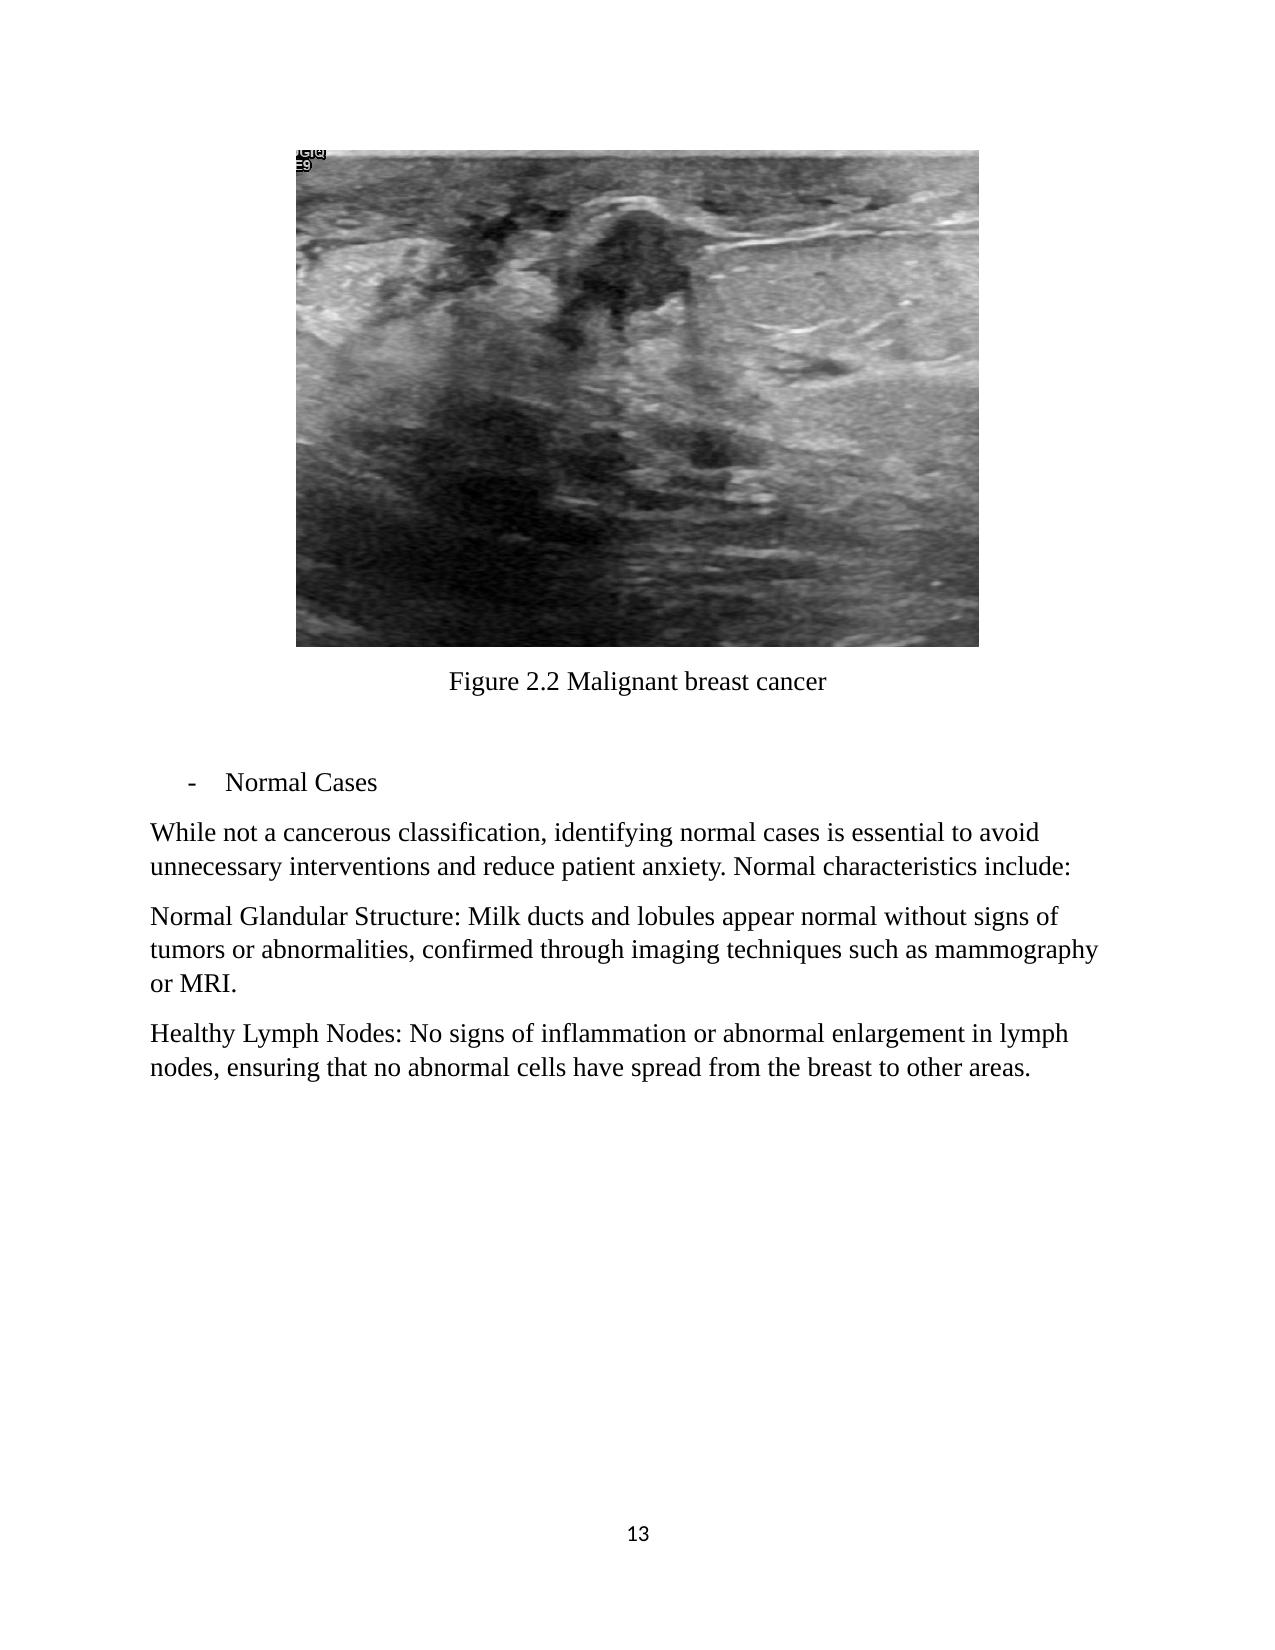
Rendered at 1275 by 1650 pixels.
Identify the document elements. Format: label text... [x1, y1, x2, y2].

text While not a cancerous classification, identifying normal cases is essential to avoid unnecessary interventions and reduce patient anxiety. Normal characteristics include: [150, 816, 1125, 881]
text Normal Glandular Structure: Milk ducts and lobules appear normal without signs of tumors or abnormalities, confirmed through imaging techniques such as mammography or MRI. [150, 900, 1125, 998]
text Figure 2.2 Malignant breast cancer [150, 666, 1125, 697]
list Normal Cases [187, 766, 1125, 797]
text Healthy Lymph Nodes: No signs of inflammation or abnormal enlargement in lymph nodes, ensuring that no abnormal cells have spread from the breast to other areas. [150, 1017, 1125, 1082]
picture [296, 150, 979, 647]
